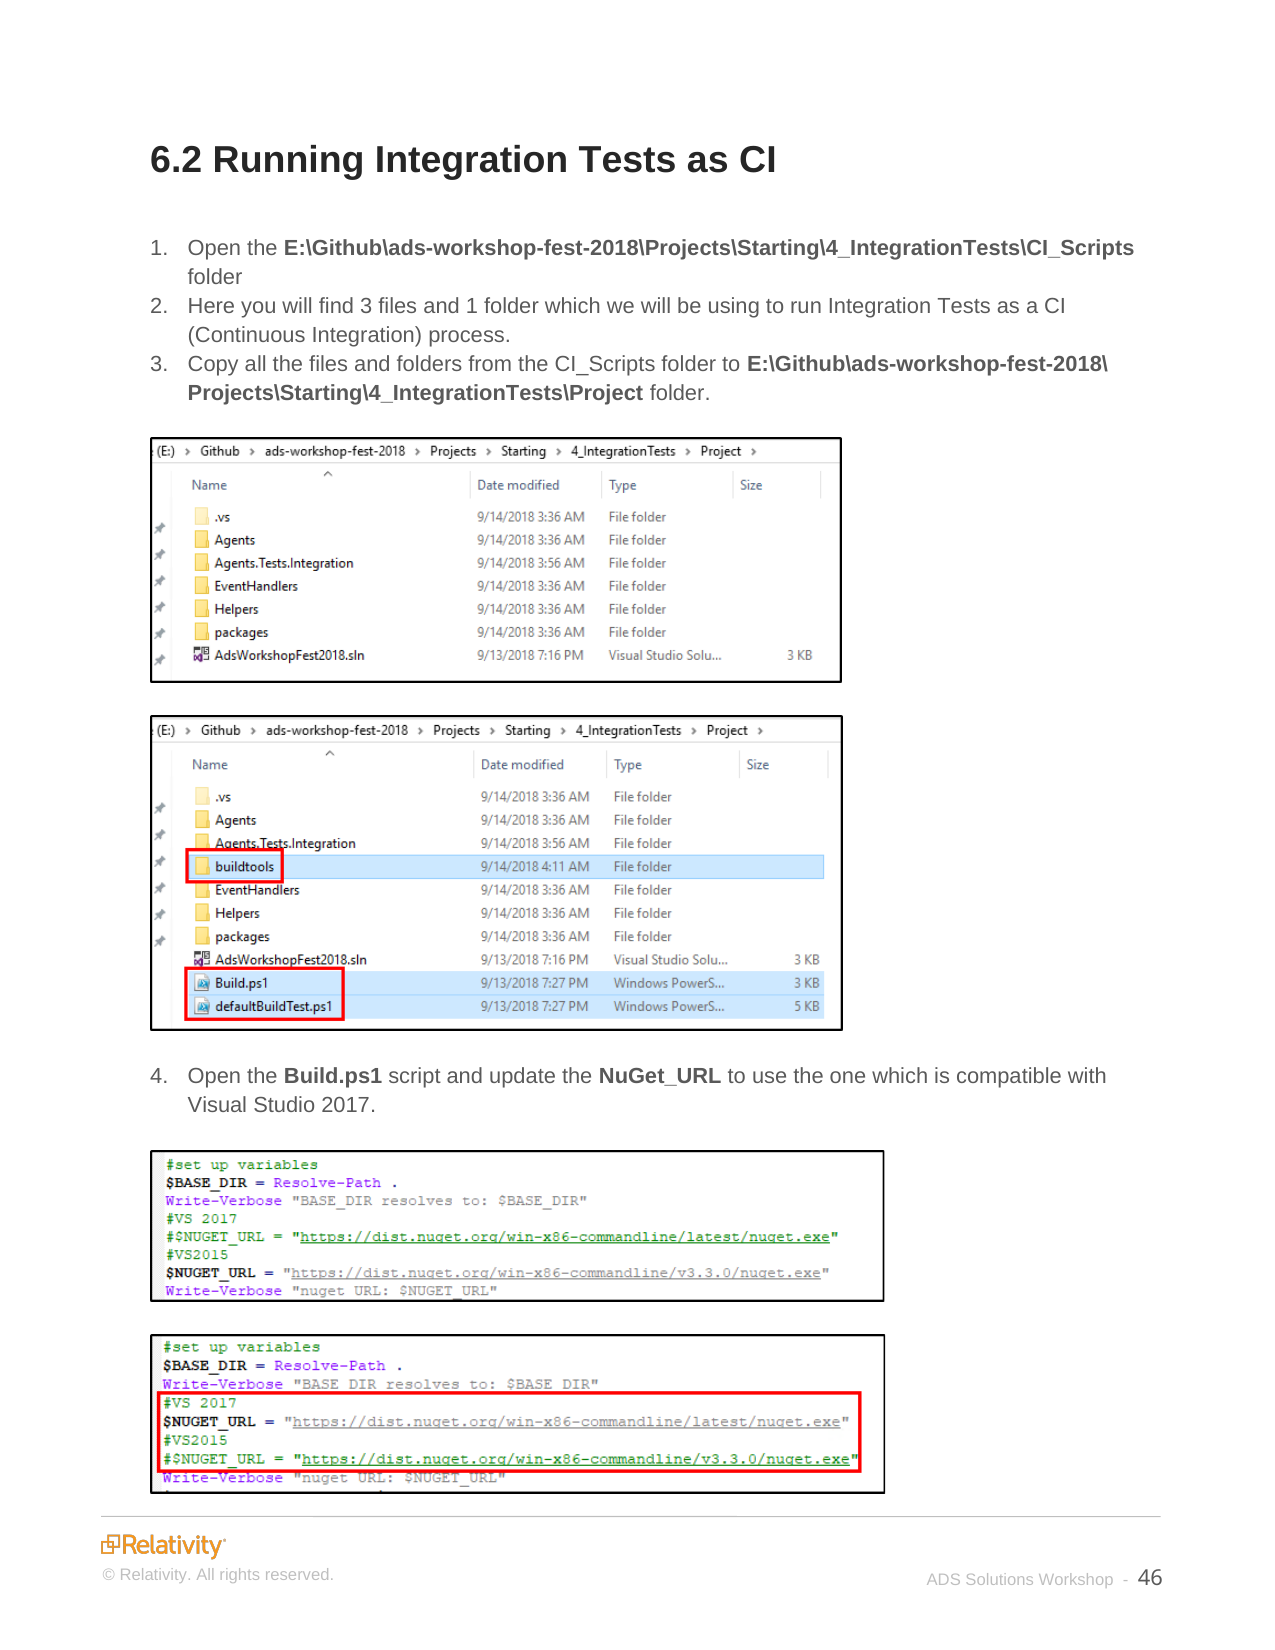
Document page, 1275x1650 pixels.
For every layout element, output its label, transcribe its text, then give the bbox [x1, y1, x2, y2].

text 6.2 Running Integration Tests as CI [112, 137, 1162, 181]
list Open the Build.ps1 script and update the NuGet_URL to use the one which is compatible with Visual Studio 2017. [150, 1063, 1162, 1118]
picture [150, 1150, 885, 1302]
picture [100, 1534, 227, 1560]
picture [150, 1334, 886, 1494]
picture [150, 437, 842, 683]
list Open the E:\Github\ads-workshop-fest-2018\Projects\Starting\4_IntegrationTests\CI_Scripts folder [150, 234, 1162, 289]
picture [150, 715, 843, 1031]
list Here you will find 3 files and 1 folder which we will be using to run Integration Tests as a CI (Continuous Integration) process. [150, 292, 1162, 347]
list Copy all the files and folders from the CI_Scripts folder to E:\Github\ads-workshop-fest-2018\Projects\Starting\4_IntegrationTests\Project folder. [150, 350, 1162, 404]
